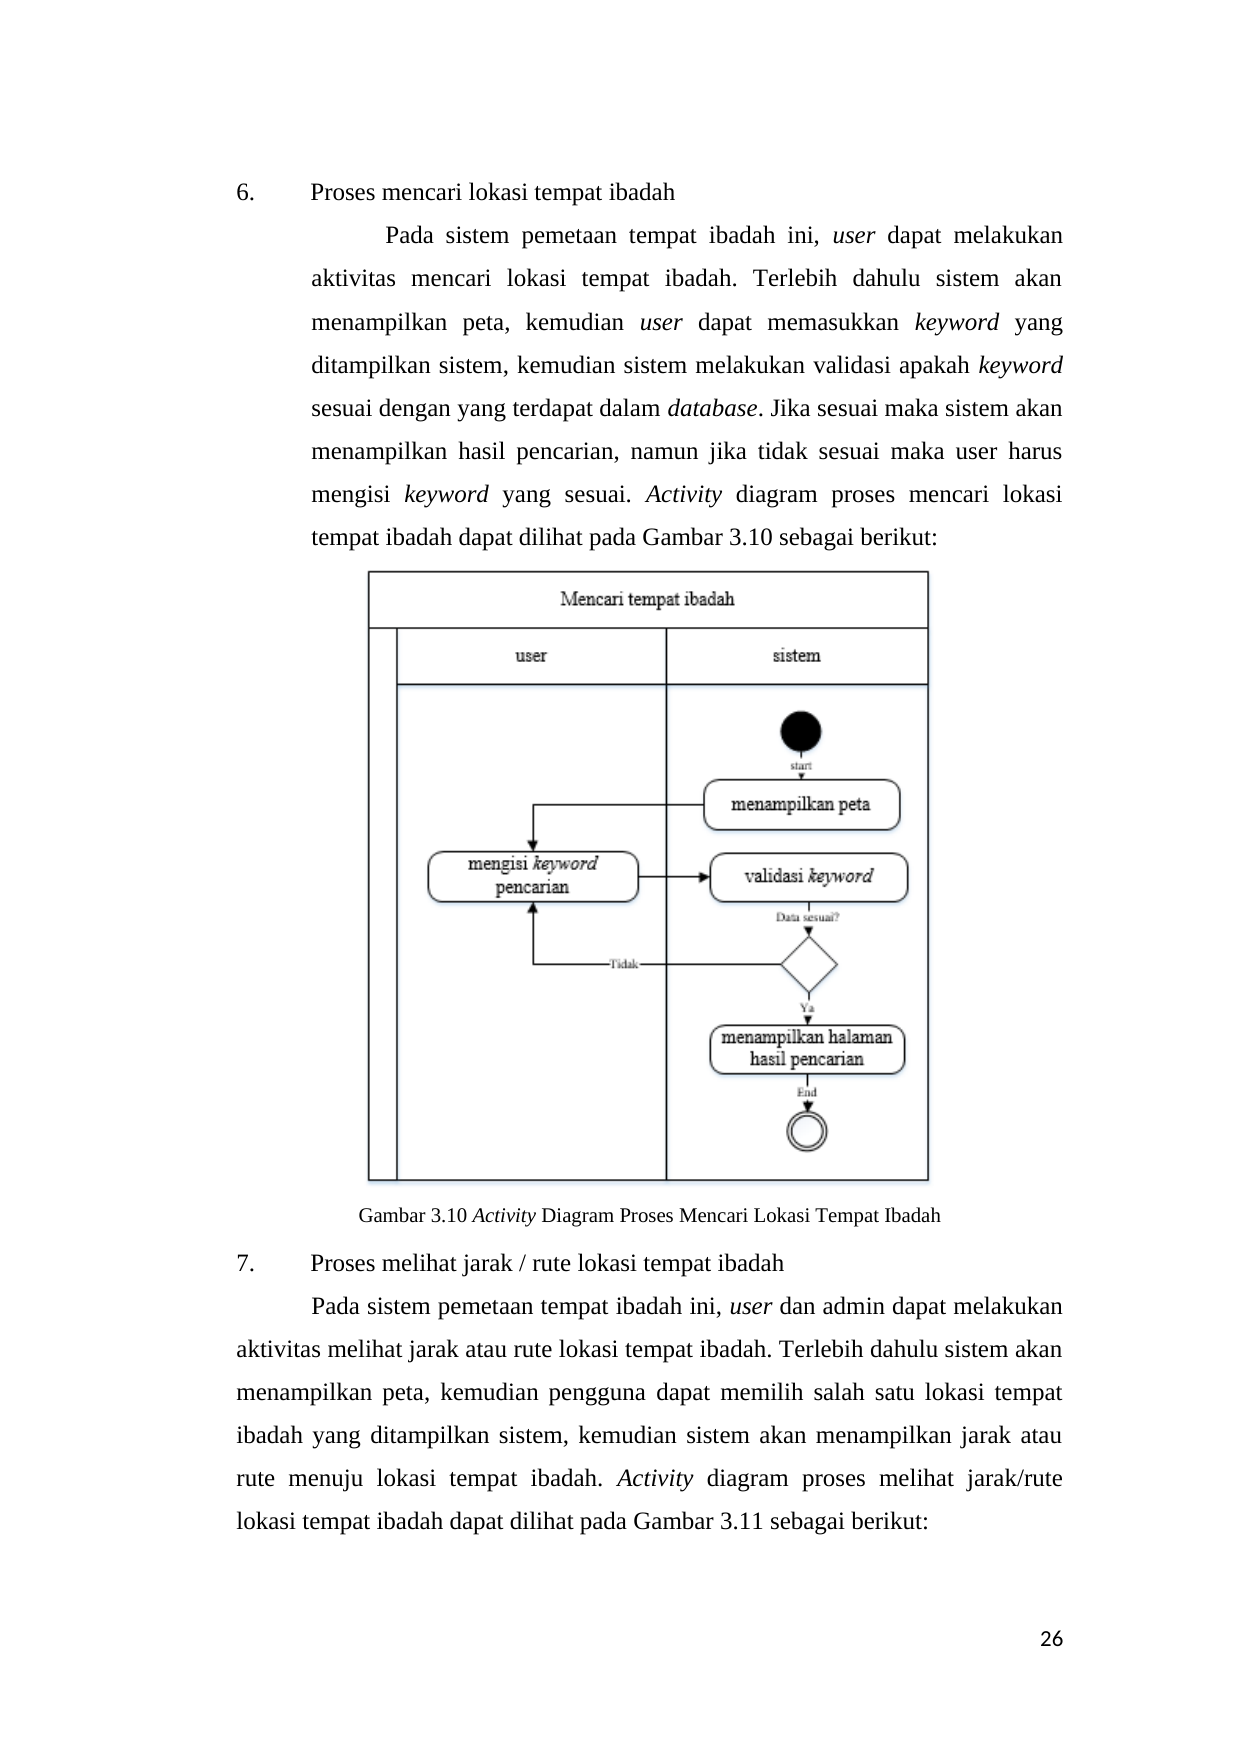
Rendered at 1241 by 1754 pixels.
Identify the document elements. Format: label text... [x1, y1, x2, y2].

list Proses melihat jarak / rute lokasi tempat ibadah [236, 1248, 1063, 1276]
list Proses mencari lokasi tempat ibadah [236, 177, 1063, 206]
picture [362, 565, 937, 1189]
text Pada sistem pemetaan tempat ibadah ini, user dapat melakukan aktivitas mencari lokasi tempat ibadah. Terlebih dahulu sistem akan menampilkan peta, kemudian user dapat memasukkan keyword yang ditampilkan sistem, kemudian sistem melakukan validasi apakah keyword sesuai dengan yang terdapat dalam database. Jika sesuai maka sistem akan menampilkan hasil pencarian, namun jika tidak sesuai maka user harus mengisi keyword yang sesuai. Activity diagram proses mencari lokasi tempat ibadah dapat dilihat pada Gambar 3.10 sebagai berikut: [311, 220, 1063, 551]
text Gambar 3.10 Activity Diagram Proses Mencari Lokasi Tempat Ibadah [236, 1203, 1063, 1227]
text Pada sistem pemetaan tempat ibadah ini, user dan admin dapat melakukan aktivitas melihat jarak atau rute lokasi tempat ibadah. Terlebih dahulu sistem akan menampilkan peta, kemudian pengguna dapat memilih salah satu lokasi tempat ibadah yang ditampilkan sistem, kemudian sistem akan menampilkan jarak atau rute menuju lokasi tempat ibadah. Activity diagram proses melihat jarak/rute lokasi tempat ibadah dapat dilihat pada Gambar 3.11 sebagai berikut: [236, 1291, 1063, 1535]
